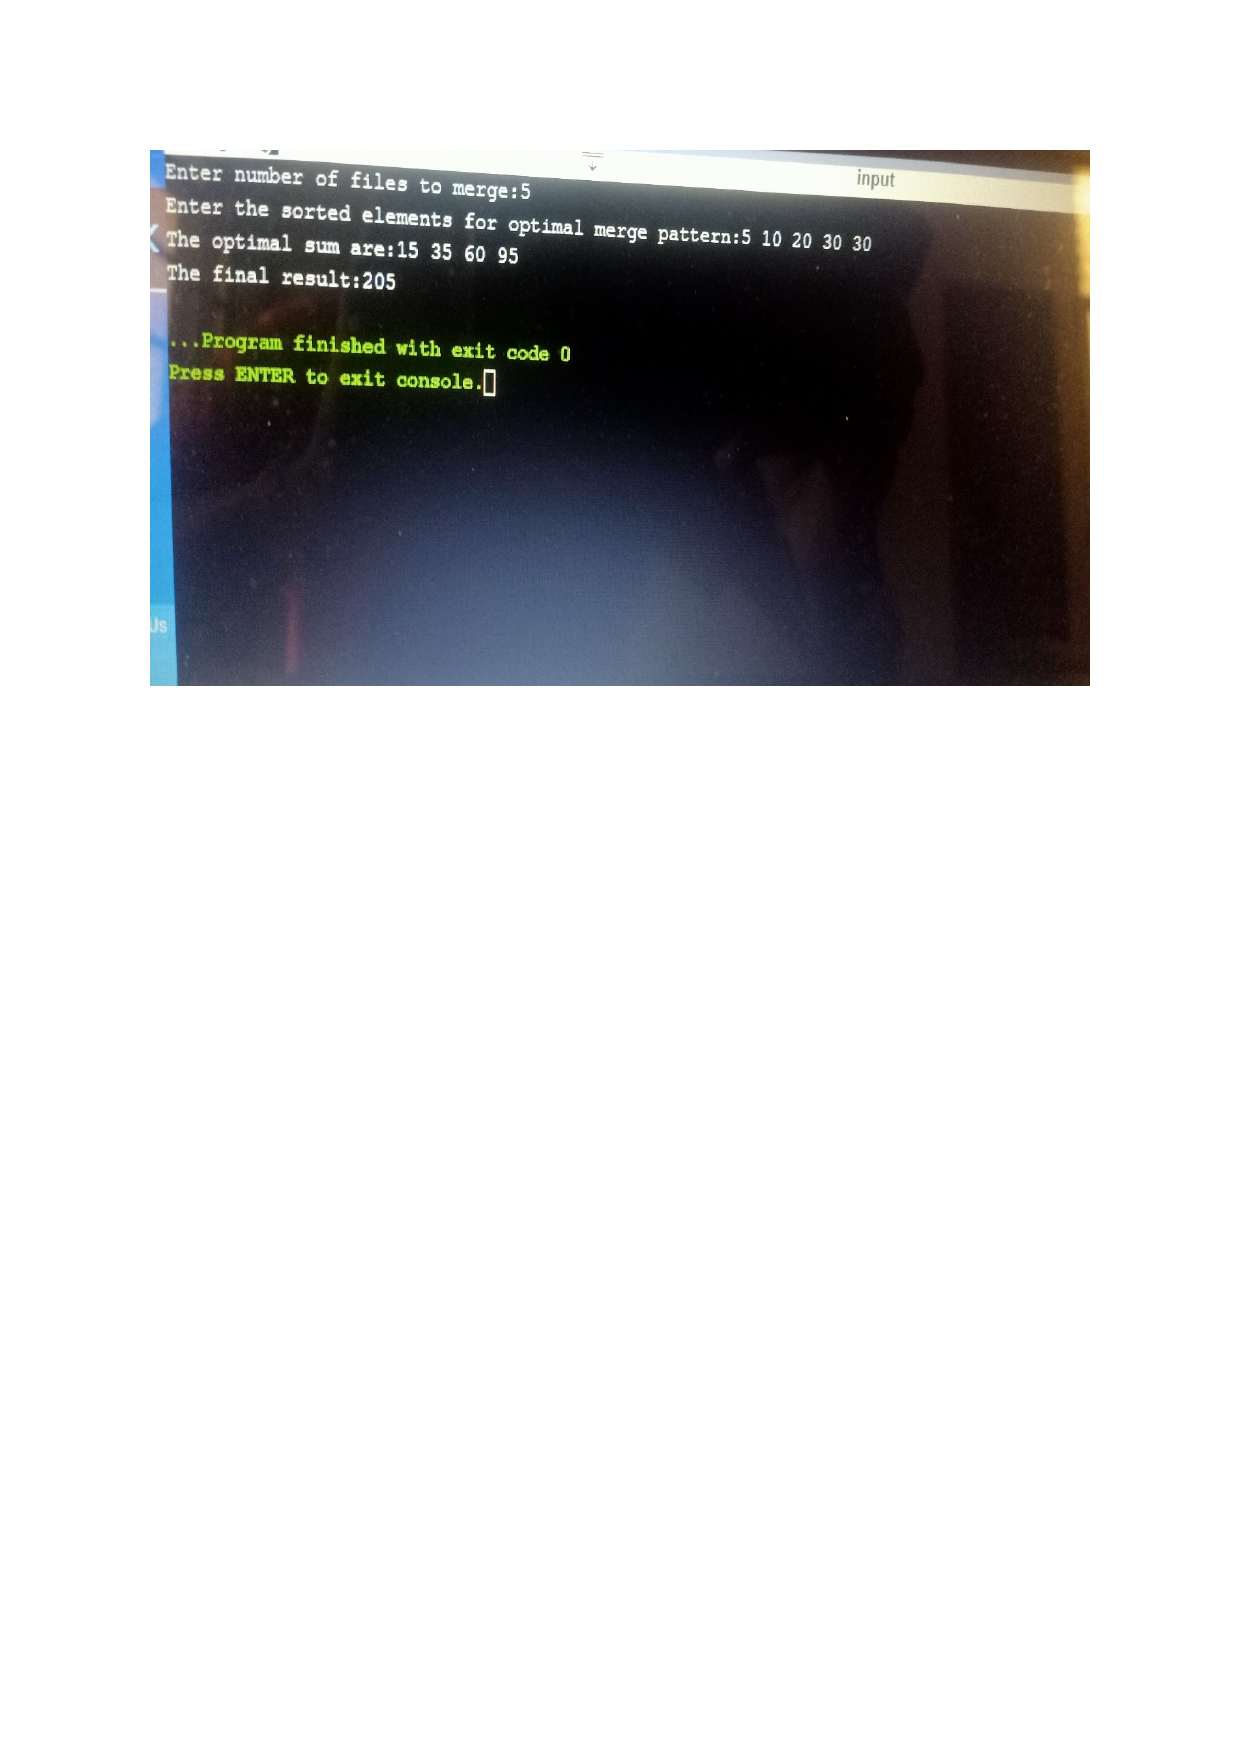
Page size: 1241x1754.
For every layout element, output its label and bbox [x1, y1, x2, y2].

picture [150, 150, 1090, 686]
